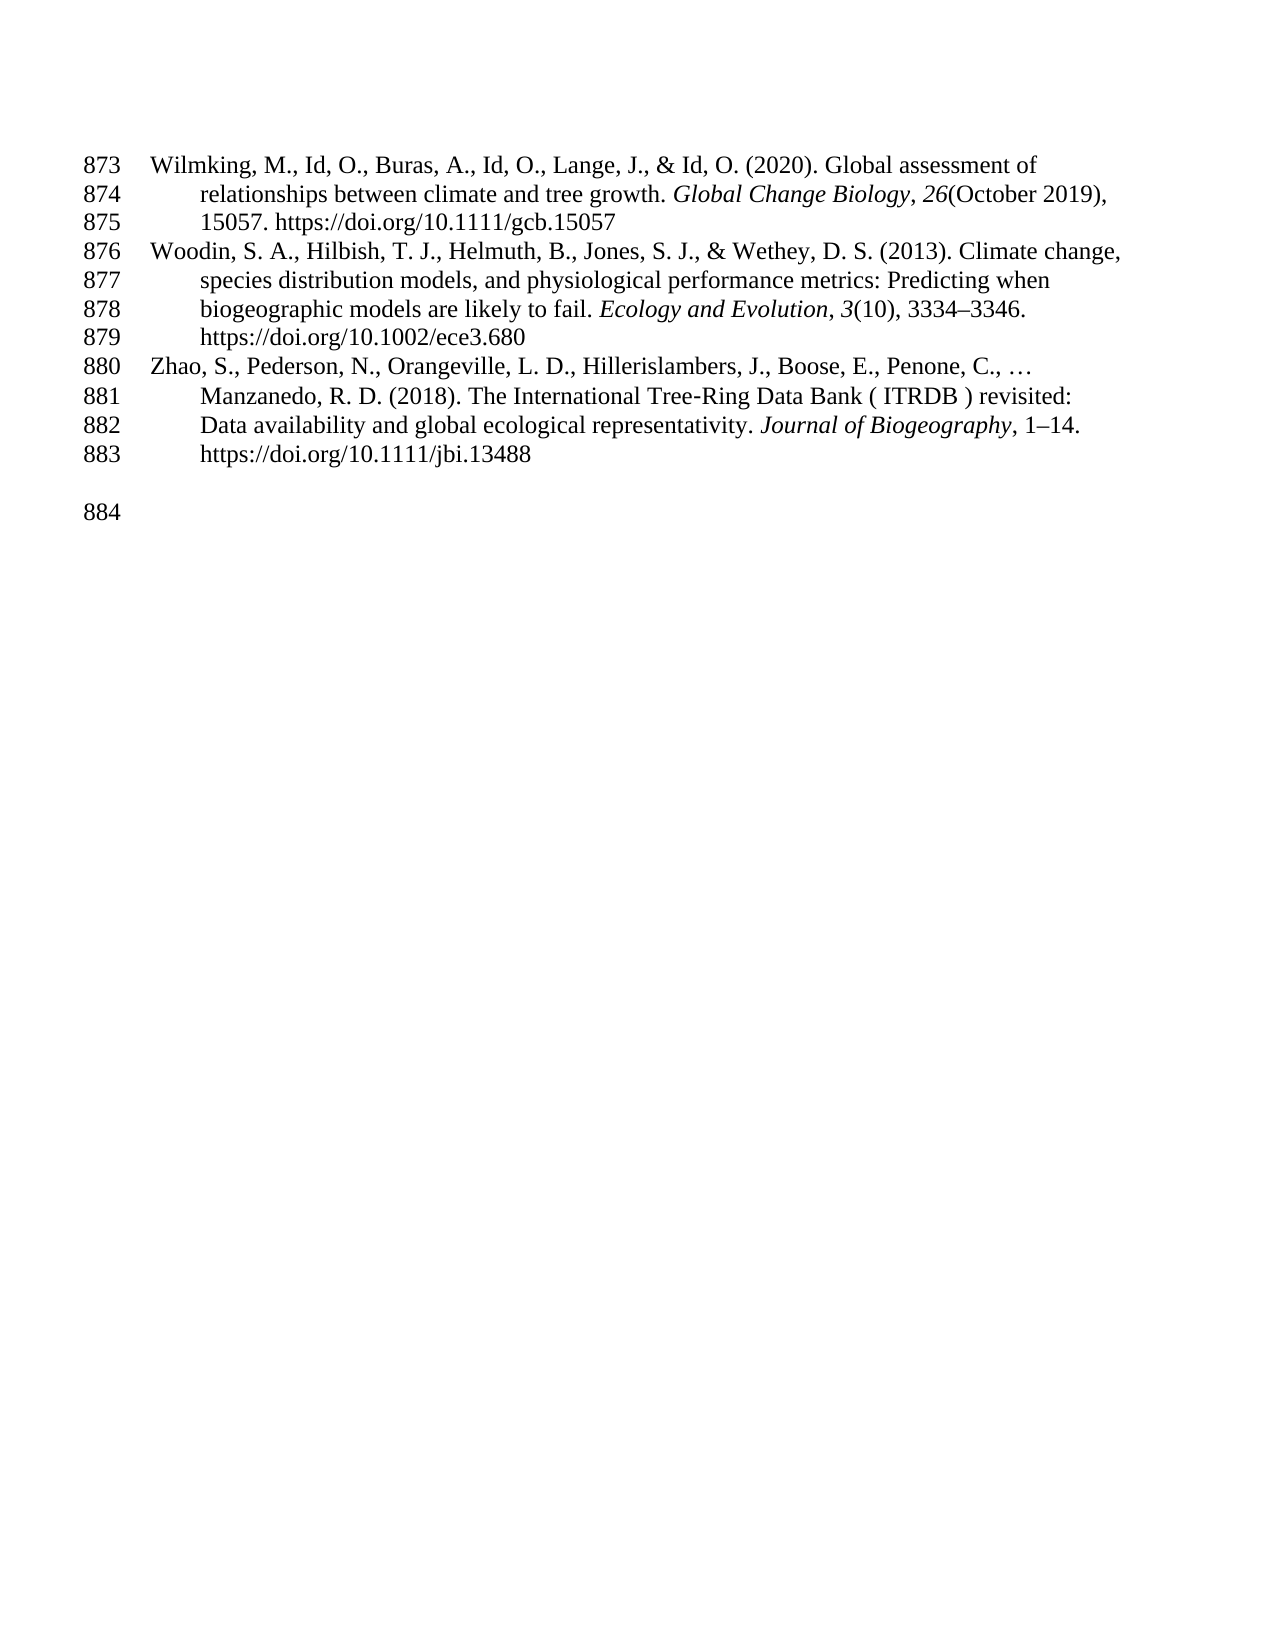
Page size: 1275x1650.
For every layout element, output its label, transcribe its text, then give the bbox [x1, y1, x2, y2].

text Zhao, S., Pederson, N., Orangeville, L. D., Hillerislambers, J., Boose, E., Penone, C., … Manzanedo, R. D. (2018). The International Tree‐Ring Data Bank ( ITRDB ) revisited: Data availability and global ecological representativity. Journal of Biogeography, 1–14. https://doi.org/10.1111/jbi.13488 [150, 351, 1125, 468]
text Wilmking, M., Id, O., Buras, A., Id, O., Lange, J., & Id, O. (2020). Global assessment of relationships between climate and tree growth. Global Change Biology, 26(October 2019), 15057. https://doi.org/10.1111/gcb.15057 [150, 150, 1125, 236]
text Woodin, S. A., Hilbish, T. J., Helmuth, B., Jones, S. J., & Wethey, D. S. (2013). Climate change, species distribution models, and physiological performance metrics: Predicting when biogeographic models are likely to fail. Ecology and Evolution, 3(10), 3334–3346. https://doi.org/10.1002/ece3.680 [150, 236, 1125, 351]
